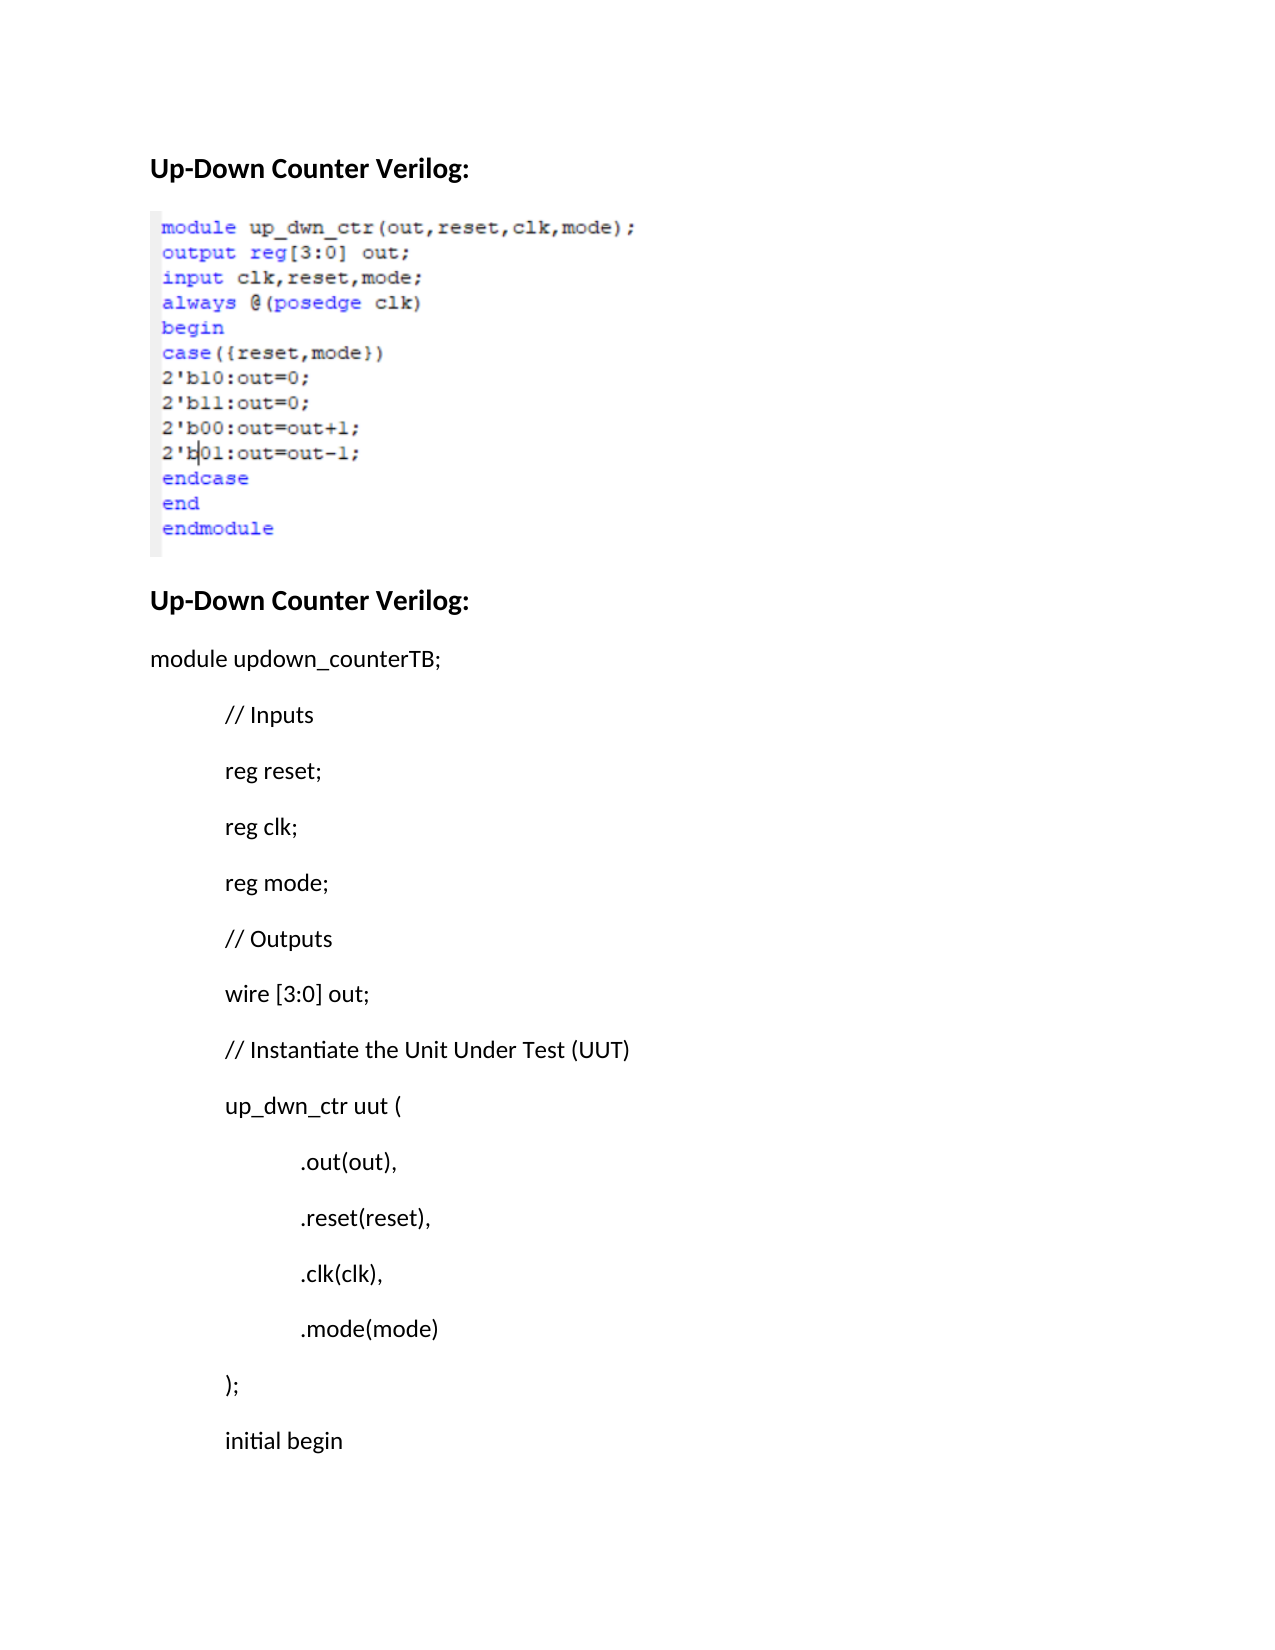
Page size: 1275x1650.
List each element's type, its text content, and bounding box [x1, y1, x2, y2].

text Up-Down Counter Verilog: [150, 150, 1125, 186]
text .out(out), [150, 1146, 1125, 1177]
text reg mode; [150, 867, 1125, 897]
text reg reset; [150, 755, 1125, 786]
text // Inputs [150, 699, 1125, 730]
picture [150, 211, 672, 557]
text // Instantiate the Unit Under Test (UUT) [150, 1034, 1125, 1065]
text wire [3:0] out; [150, 979, 1125, 1009]
text .clk(clk), [150, 1258, 1125, 1288]
text Up-Down Counter Verilog: [150, 582, 1125, 617]
text up_dwn_ctr uut ( [150, 1090, 1125, 1121]
text // Outputs [150, 923, 1125, 953]
text .mode(mode) [150, 1314, 1125, 1344]
text initial begin [150, 1425, 1125, 1456]
text ); [150, 1369, 1125, 1400]
text reg clk; [150, 811, 1125, 842]
text .reset(reset), [150, 1202, 1125, 1232]
text module updown_counterTB; [150, 644, 1125, 674]
